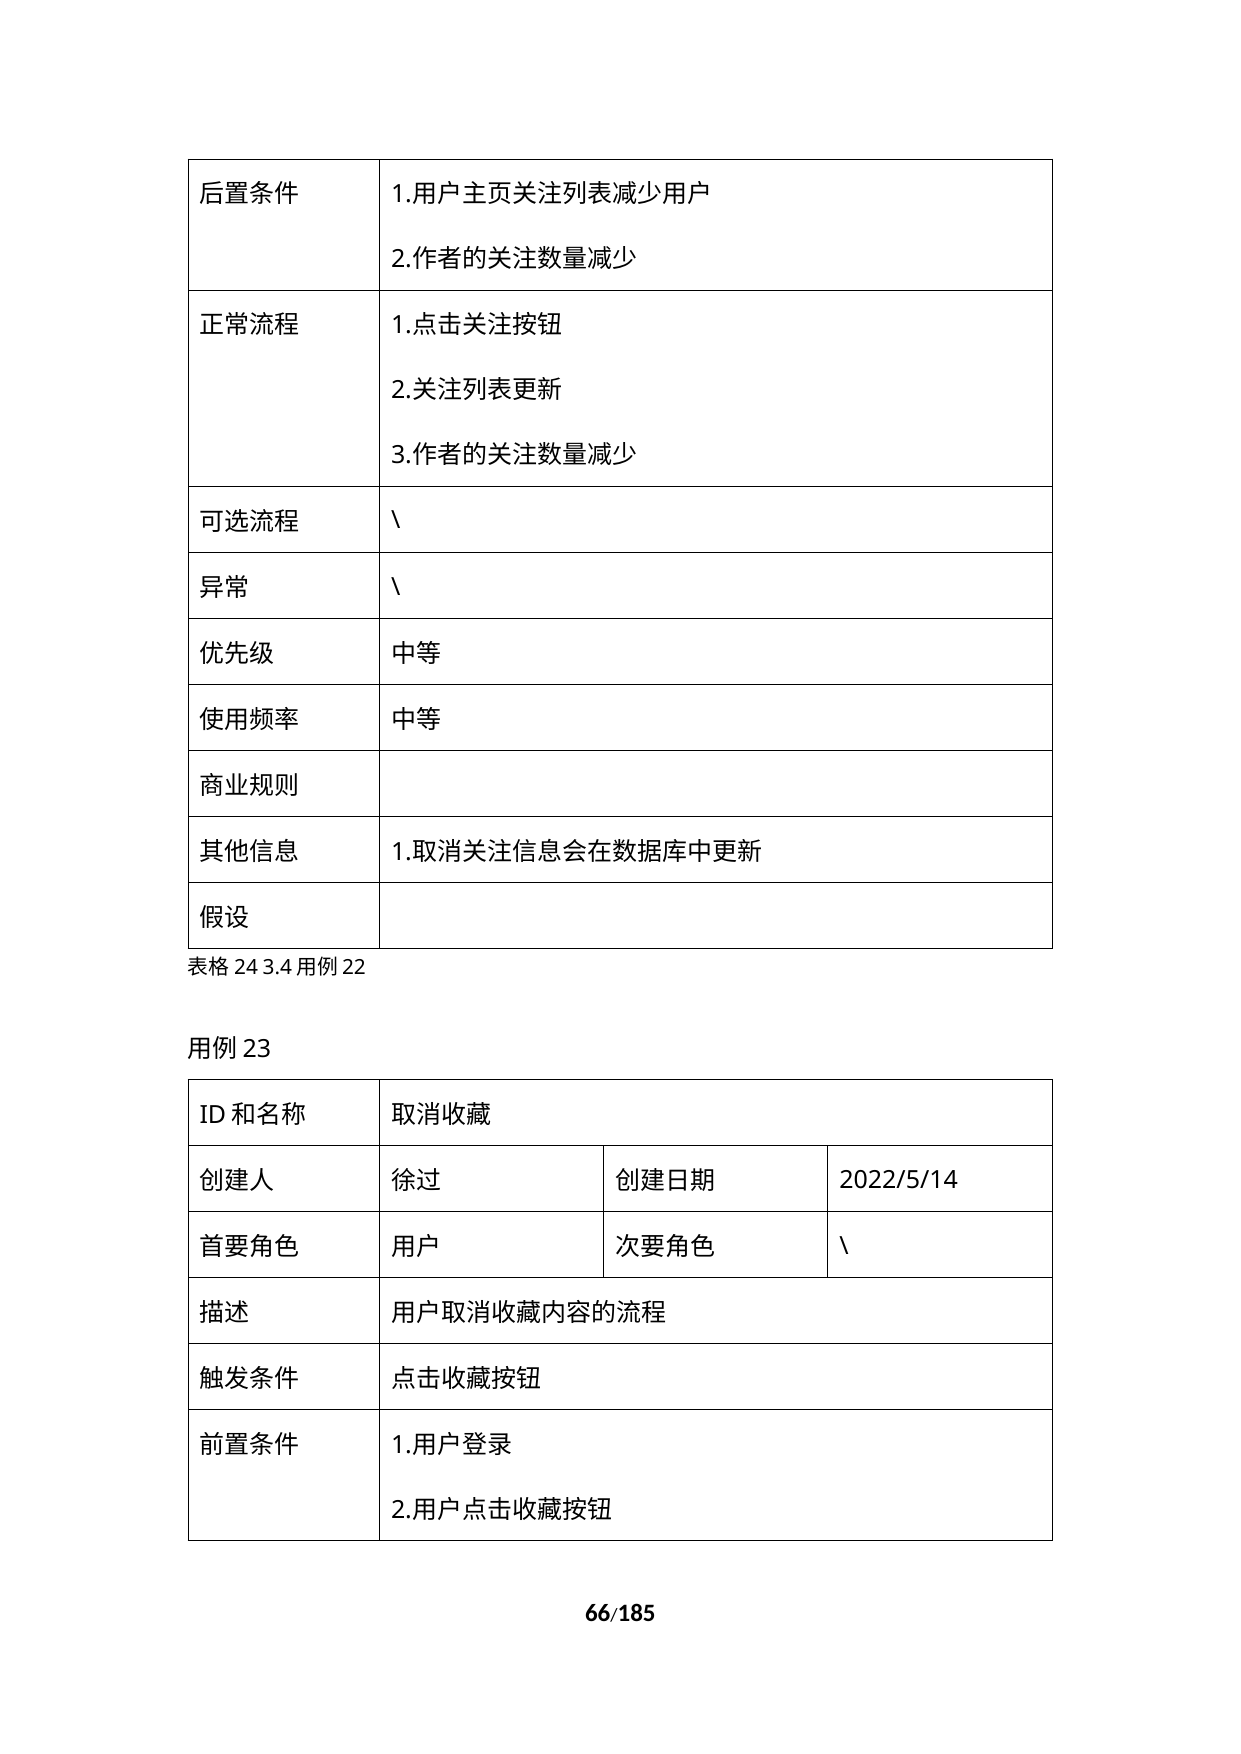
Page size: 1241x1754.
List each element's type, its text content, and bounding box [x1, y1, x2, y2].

table_cell 优先级 [189, 619, 379, 684]
table_cell [380, 751, 1052, 816]
table_cell 后置条件 [189, 160, 379, 289]
table_cell 其他信息 [189, 817, 379, 882]
table_cell 2022/5/14 [828, 1146, 1052, 1211]
table_cell 1.点击关注按钮 2.关注列表更新 3.作者的关注数量减少 [380, 291, 1052, 486]
table_header ID和名称 [189, 1080, 379, 1145]
table_cell 可选流程 [189, 487, 379, 552]
table_cell 描述 [189, 1278, 379, 1343]
table_cell 1.用户主页关注列表减少用户 2.作者的关注数量减少 [380, 160, 1052, 289]
table_cell \ [380, 487, 1052, 552]
text 表格 24 3.4用例22 [187, 949, 1053, 981]
table_cell 首要角色 [189, 1212, 379, 1277]
table_cell 创建日期 [604, 1146, 827, 1211]
table_cell 徐过 [380, 1146, 603, 1211]
table_cell 用户取消收藏内容的流程 [380, 1278, 1052, 1343]
table_cell 正常流程 [189, 291, 379, 486]
table_cell 假设 [189, 883, 379, 948]
table_cell 点击收藏按钮 [380, 1344, 1052, 1409]
table_cell 触发条件 [189, 1344, 379, 1409]
table_cell 使用频率 [189, 685, 379, 750]
table_cell \ [828, 1212, 1052, 1277]
table_cell 1.取消关注信息会在数据库中更新 [380, 817, 1052, 882]
table_cell 异常 [189, 553, 379, 618]
table_cell [380, 883, 1052, 948]
table_cell 中等 [380, 685, 1052, 750]
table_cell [380, 1410, 1052, 1540]
table_cell 前置条件 [189, 1410, 379, 1540]
table_header 取消收藏 [380, 1080, 1052, 1145]
table_cell 商业规则 [189, 751, 379, 816]
table_cell \ [380, 553, 1052, 618]
table_cell 中等 [380, 619, 1052, 684]
table_cell 创建人 [189, 1146, 379, 1211]
text 用例23 [187, 1014, 1053, 1079]
table_cell 次要角色 [604, 1212, 827, 1277]
table_cell 用户 [380, 1212, 603, 1277]
